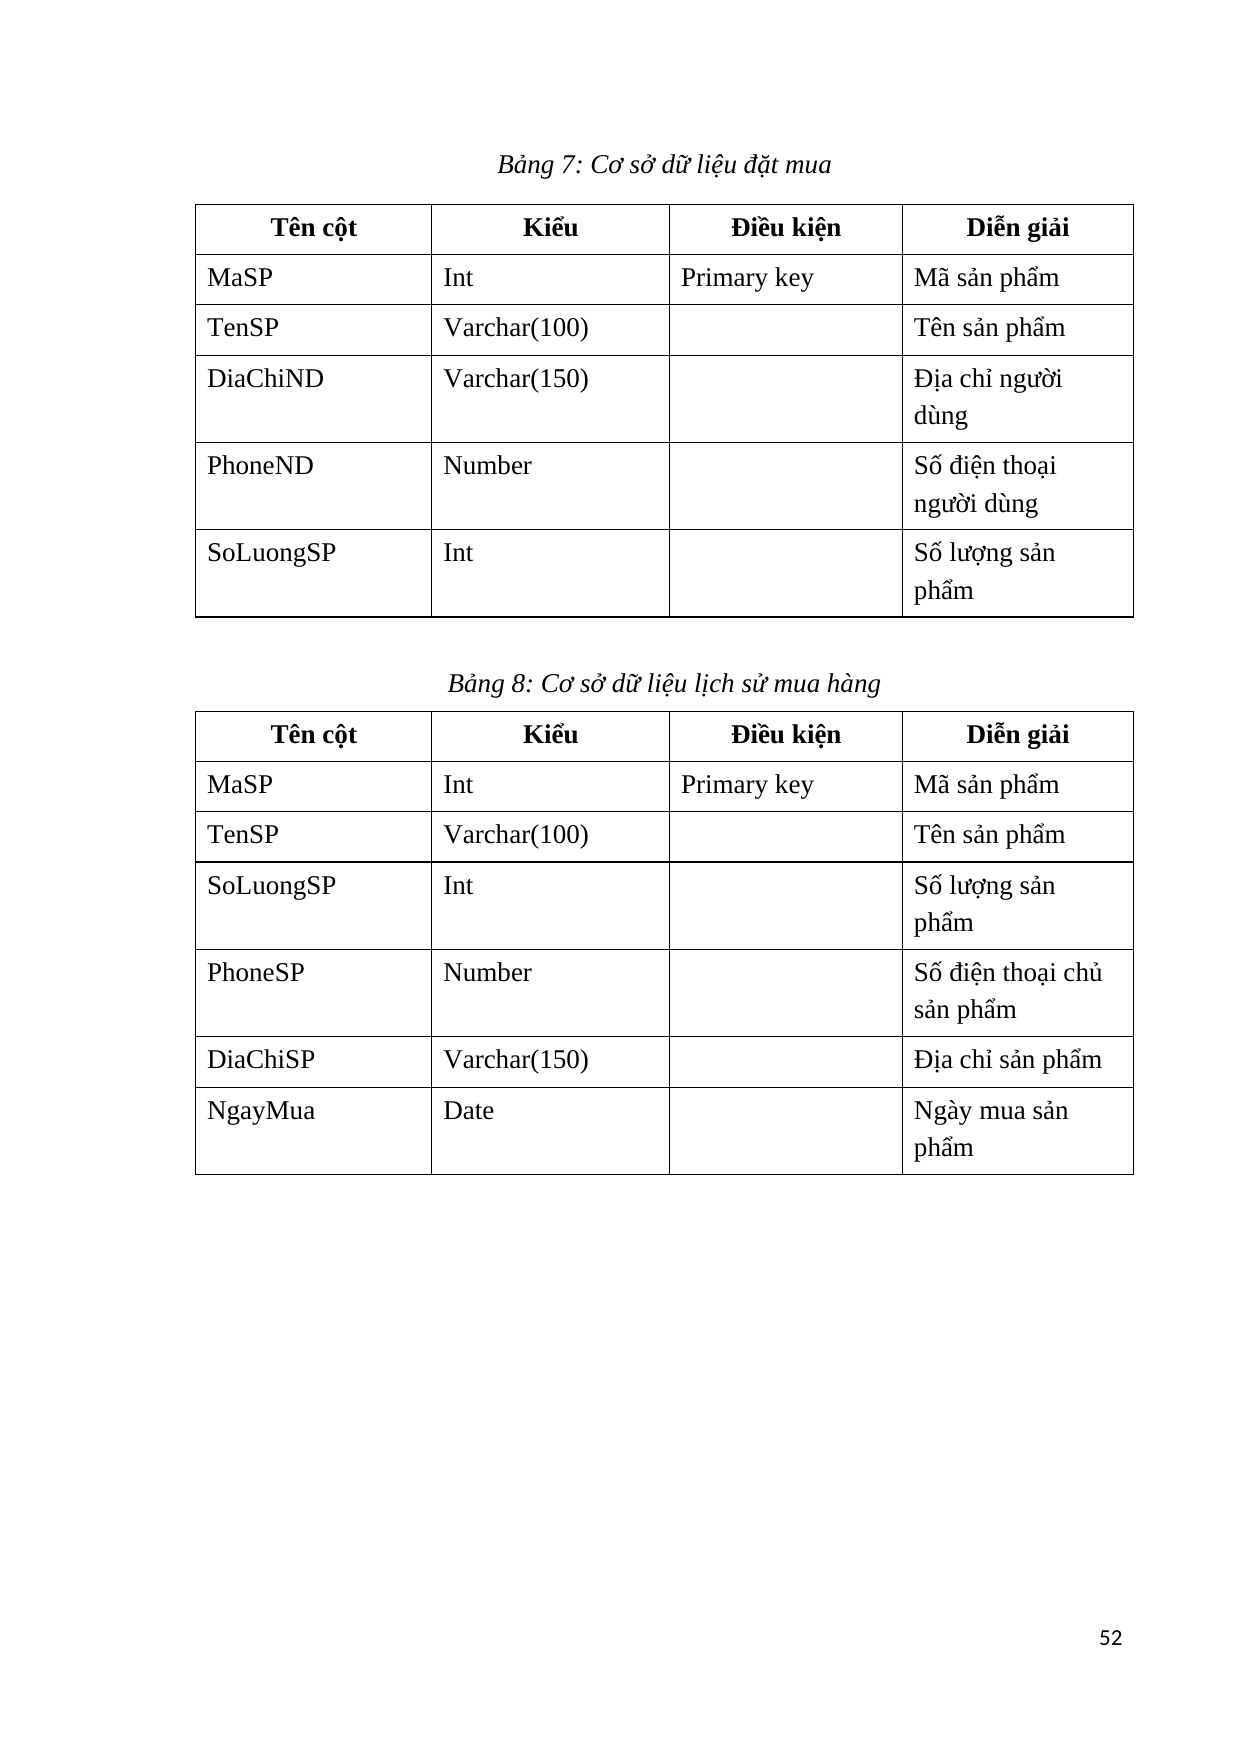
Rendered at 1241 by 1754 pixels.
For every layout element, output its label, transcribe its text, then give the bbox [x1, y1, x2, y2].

table_cell Varchar(150) [432, 1037, 669, 1087]
table_cell Int [432, 863, 669, 949]
table_cell Mã sản phẩm [903, 762, 1133, 811]
table_cell [670, 305, 902, 355]
table_cell PhoneND [196, 443, 431, 529]
table_cell Địa chỉ sản phẩm [903, 1037, 1133, 1087]
table_header Diễn giải [903, 712, 1133, 761]
table_cell MaSP [196, 762, 431, 811]
text Bảng 8: Cơ sở dữ liệu lịch sử mua hàng [207, 667, 1122, 698]
table_cell Tên sản phẩm [903, 305, 1133, 355]
table_cell NgayMua [196, 1088, 431, 1174]
table_cell DiaChiSP [196, 1037, 431, 1087]
table_cell Số lượng sản phẩm [903, 863, 1133, 949]
table_header Điều kiện [670, 205, 902, 254]
table_cell Int [432, 530, 669, 616]
table_cell [670, 1037, 902, 1087]
table_cell SoLuongSP [196, 863, 431, 949]
table_header Kiểu [432, 712, 669, 761]
table_cell Number [432, 443, 669, 529]
table_cell Varchar(100) [432, 305, 669, 355]
table_cell Primary key [670, 762, 902, 811]
text Bảng 7: Cơ sở dữ liệu đặt mua [207, 148, 1122, 179]
table_header Diễn giải [903, 205, 1133, 254]
table_cell MaSP [196, 255, 431, 304]
table_cell TenSP [196, 812, 431, 861]
table_cell Date [432, 1088, 669, 1174]
table_cell Số điện thoại người dùng [903, 443, 1133, 529]
table_header Tên cột [196, 712, 431, 761]
table_cell Số điện thoại chủ sản phẩm [903, 950, 1133, 1036]
table_cell [670, 950, 902, 1036]
table_cell Int [432, 762, 669, 811]
table_cell TenSP [196, 305, 431, 355]
table_header Tên cột [196, 205, 431, 254]
table_header Kiểu [432, 205, 669, 254]
table_cell Ngày mua sản phẩm [903, 1088, 1133, 1174]
table_cell [670, 443, 902, 529]
table_cell Primary key [670, 255, 902, 304]
table_cell [670, 812, 902, 861]
table_header Điều kiện [670, 712, 902, 761]
table_cell SoLuongSP [196, 530, 431, 616]
table_cell Varchar(100) [432, 812, 669, 861]
table_cell Mã sản phẩm [903, 255, 1133, 304]
table_cell [670, 356, 902, 442]
table_cell Số lượng sản phẩm [903, 530, 1133, 616]
table_cell Int [432, 255, 669, 304]
table_cell Varchar(150) [432, 356, 669, 442]
table_cell [670, 863, 902, 949]
table_cell Địa chỉ người dùng [903, 356, 1133, 442]
table_cell Tên sản phẩm [903, 812, 1133, 861]
table_cell DiaChiND [196, 356, 431, 442]
table_cell [670, 1088, 902, 1174]
table_cell Number [432, 950, 669, 1036]
table_cell [670, 530, 902, 616]
table_cell PhoneSP [196, 950, 431, 1036]
